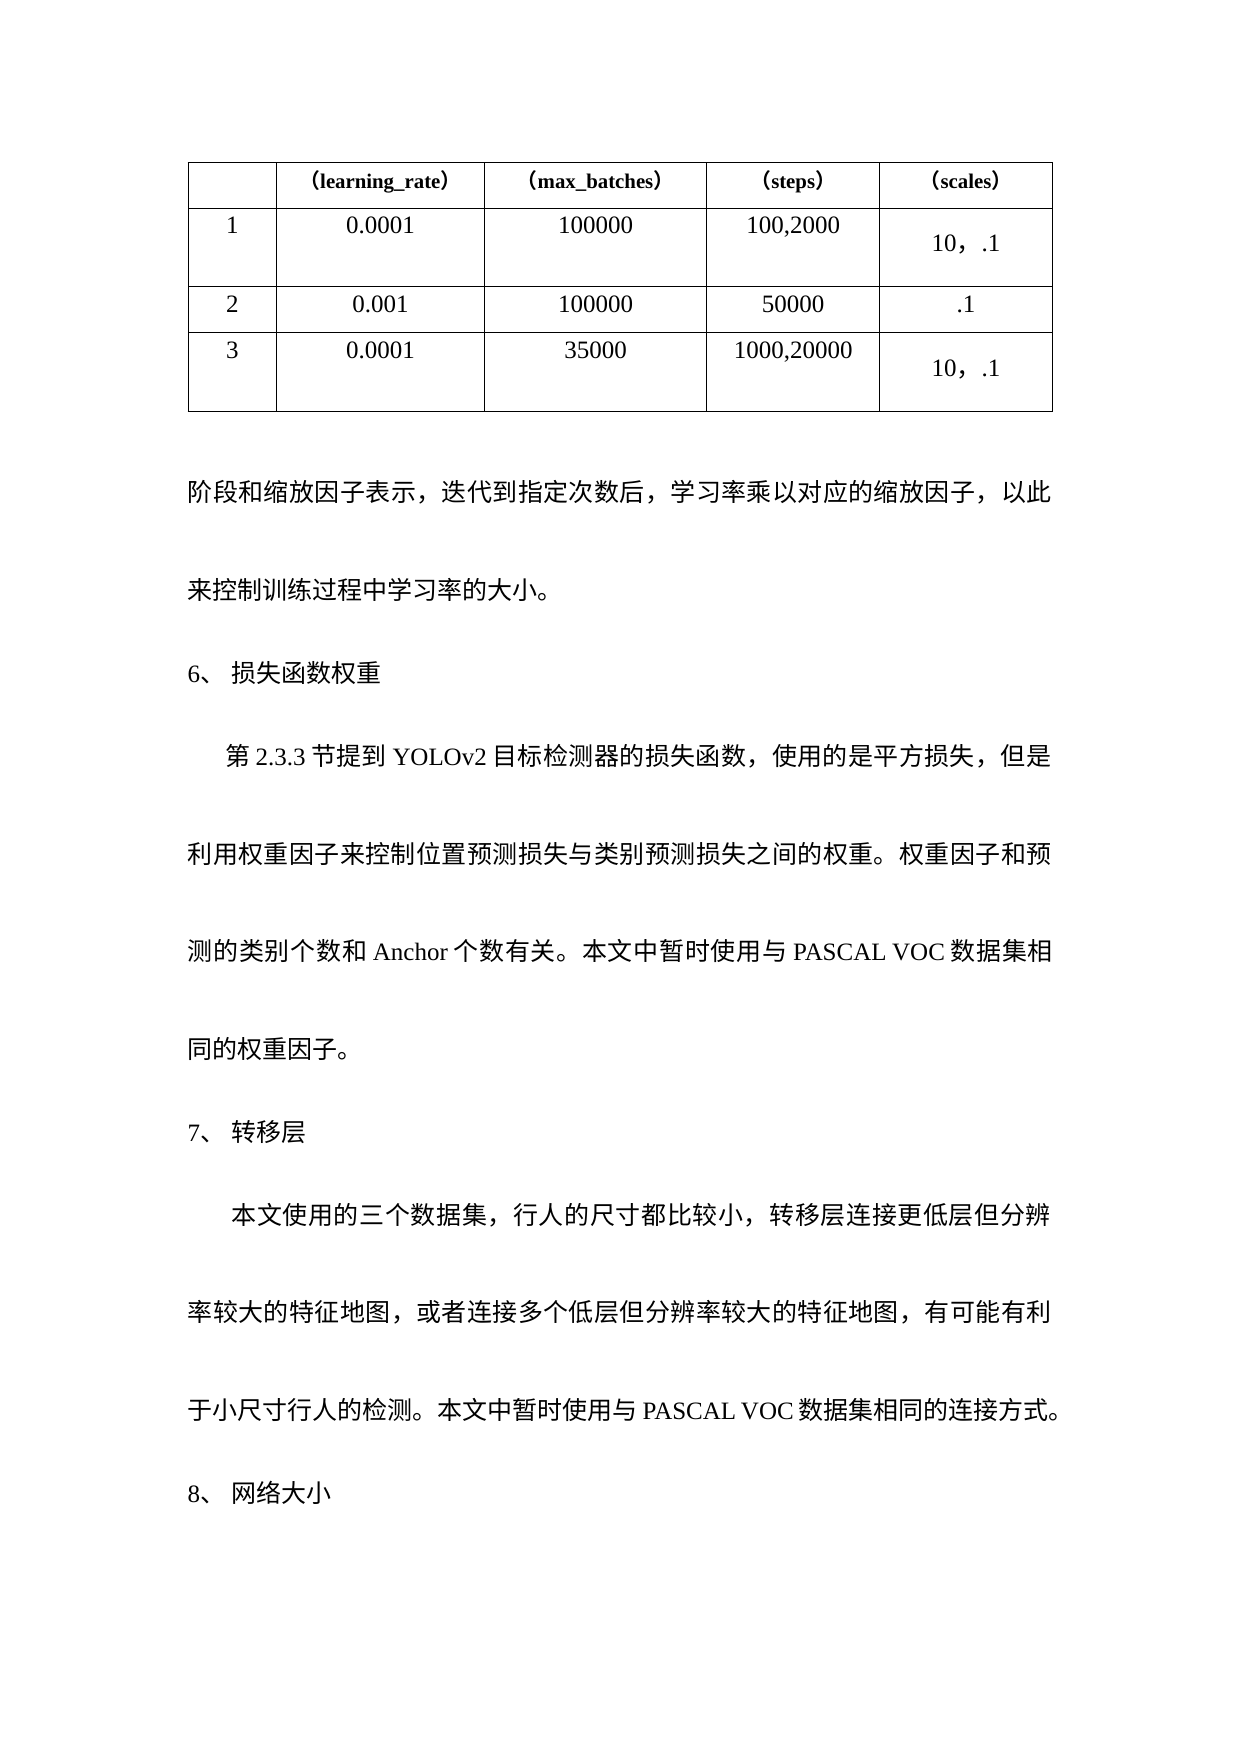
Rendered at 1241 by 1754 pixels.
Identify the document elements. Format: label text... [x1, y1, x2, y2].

list 网络大小 [187, 1459, 1053, 1524]
table_cell .1 [880, 287, 1052, 332]
table_header 阶段 （steps） [707, 163, 879, 207]
table_cell 100000 [485, 287, 706, 332]
table_cell 10，.1 [880, 209, 1052, 286]
table_cell 100,2000 [707, 209, 879, 286]
table_cell 3 [189, 333, 276, 411]
list 转移层 [187, 1098, 1053, 1163]
text 阶段和缩放因子表示，迭代到指定次数后，学习率乘以对应的缩放因子，以此来控制训练过程中学习率的大小。 [187, 458, 1053, 621]
table_cell 100000 [485, 209, 706, 286]
table_cell 2 [189, 287, 276, 332]
table_cell 0.0001 [277, 333, 484, 411]
text 本文使用的三个数据集，行人的尺寸都比较小，转移层连接更低层但分辨率较大的特征地图，或者连接多个低层但分辨率较大的特征地图，有可能有利于小尺寸行人的检测。本文中暂时使用与PASCAL VOC数据集相同的连接方式。 [187, 1181, 1053, 1441]
table_cell 0.0001 [277, 209, 484, 286]
text 第2.3.3节提到YOLOv2目标检测器的损失函数，使用的是平方损失，但是利用权重因子来控制位置预测损失与类别预测损失之间的权重。权重因子和预测的类别个数和Anchor个数有关。本文中暂时使用与PASCAL VOC数据集相同的权重因子。 [187, 722, 1053, 1080]
table_header 缩放因子（scales） [880, 163, 1052, 207]
table_cell 50000 [707, 287, 879, 332]
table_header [277, 163, 484, 207]
table_cell 10，.1 [880, 333, 1052, 411]
table_cell 1000,20000 [707, 333, 879, 411]
list 损失函数权重 [187, 639, 1053, 704]
table_cell 1 [189, 209, 276, 286]
table_header 最大迭代次数（max_batches） [485, 163, 706, 207]
table_header 序号 [189, 163, 276, 207]
table_cell 35000 [485, 333, 706, 411]
table_cell 0.001 [277, 287, 484, 332]
